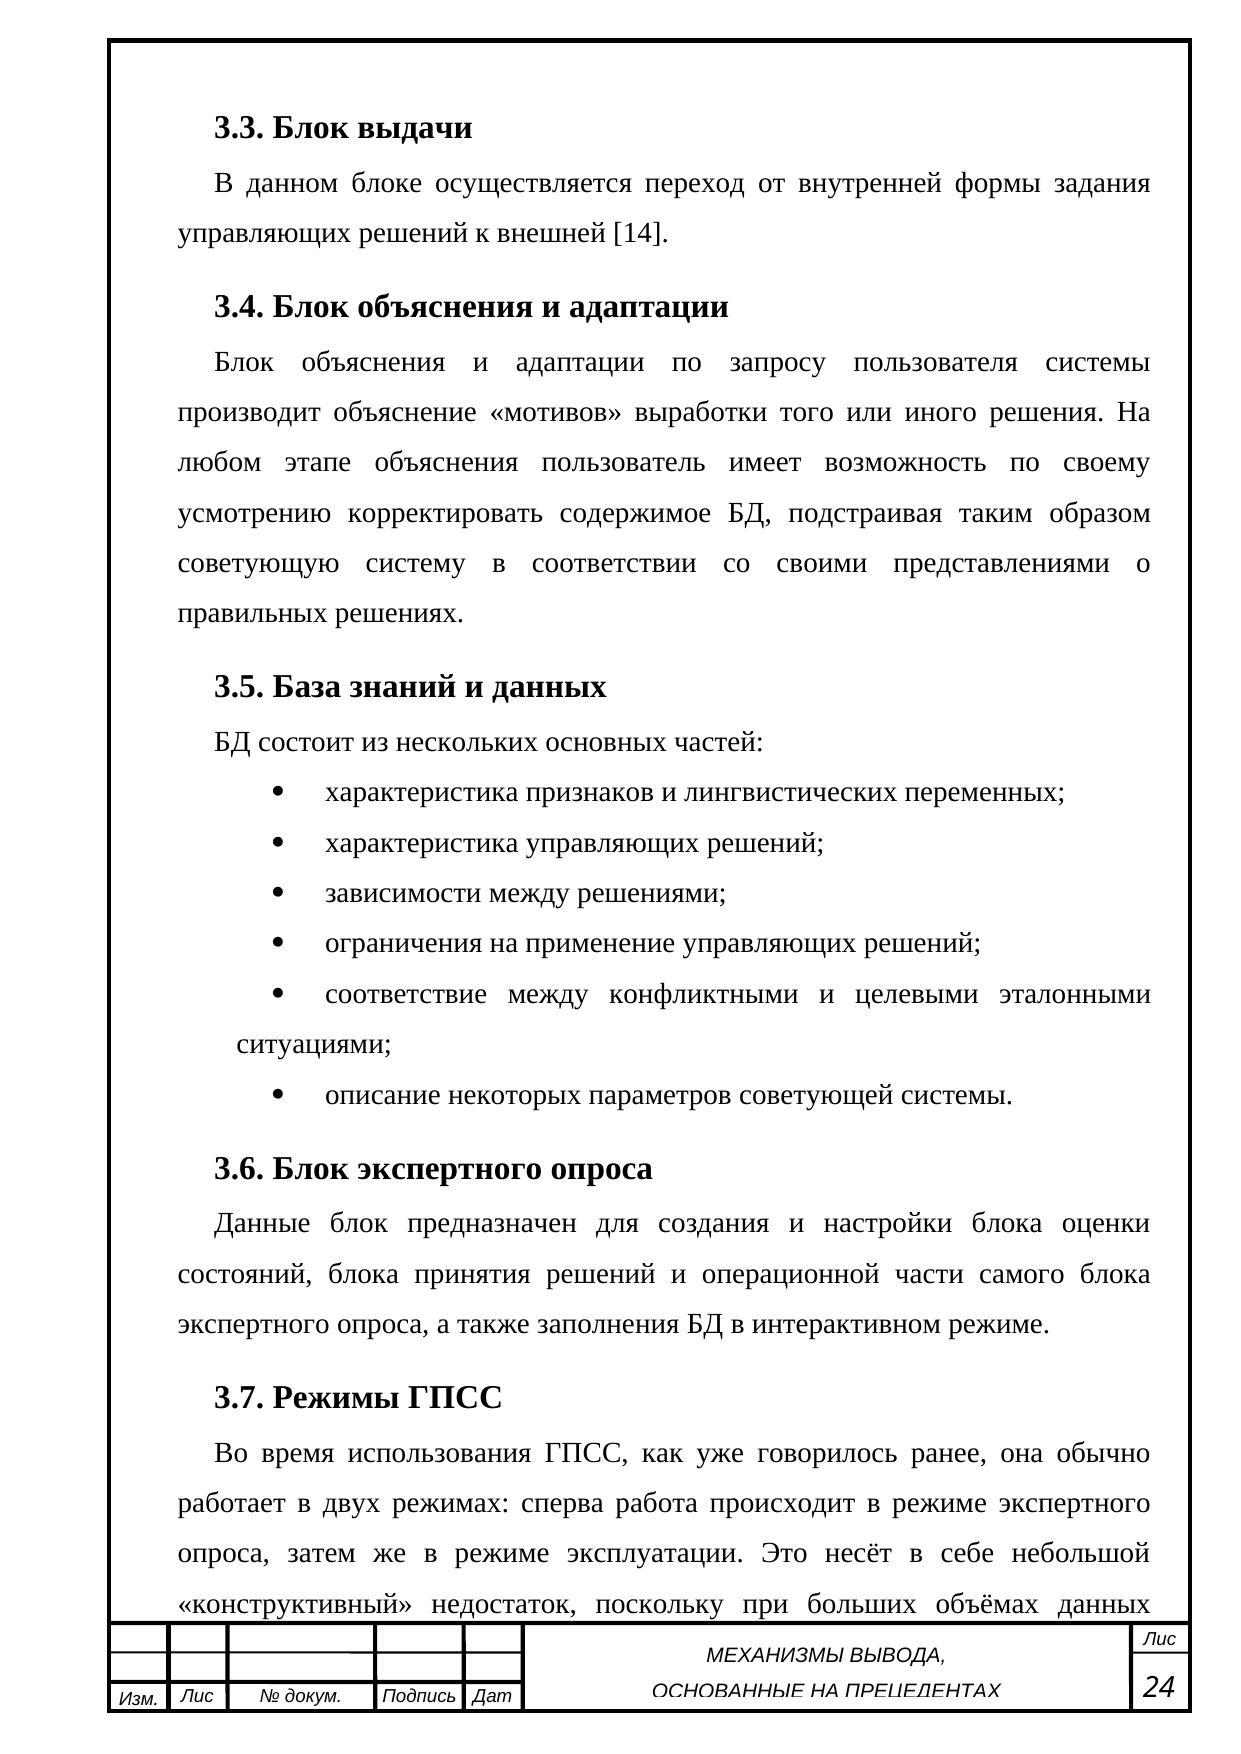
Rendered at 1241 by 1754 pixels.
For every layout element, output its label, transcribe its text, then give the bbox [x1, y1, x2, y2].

text Блок объяснения и адаптации по запросу пользователя системы производит объяснение «мотивов» выработки того или иного решения. На любом этапе объяснения пользователь имеет возможность по своему усмотрению корректировать содержимое БД, подстраивая таким образом советующую систему в соответствии со своими представлениями о правильных решениях. [177, 344, 1152, 629]
text В данном блоке осуществляется переход от внутренней формы задания управляющих решений к внешней [14]. [177, 165, 1152, 249]
list описание некоторых параметров советующей системы. [236, 1077, 1152, 1110]
subtitle 3.7. Режимы ГПСС [177, 1377, 1152, 1416]
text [177, 1435, 1152, 1619]
text Данные блок предназначен для создания и настройки блока оценки состояний, блока принятия решений и операционной части самого блока экспертного опроса, а также заполнения БД в интерактивном режиме. [177, 1206, 1152, 1340]
subtitle 3.5. База знаний и данных [177, 667, 1152, 705]
subtitle 3.6. Блок экспертного опроса [177, 1148, 1152, 1186]
list соответствие между конфликтными и целевыми эталонными ситуациями; [236, 976, 1152, 1060]
subtitle 3.3. Блок выдачи [177, 107, 1152, 146]
list ограничения на применение управляющих решений; [236, 926, 1152, 959]
list зависимости между решениями; [236, 875, 1152, 909]
list характеристика признаков и лингвистических переменных; [236, 774, 1152, 808]
text БД состоит из нескольких основных частей: [177, 724, 1152, 758]
subtitle 3.4. Блок объяснения и адаптации [177, 286, 1152, 325]
list характеристика управляющих решений; [236, 825, 1152, 858]
